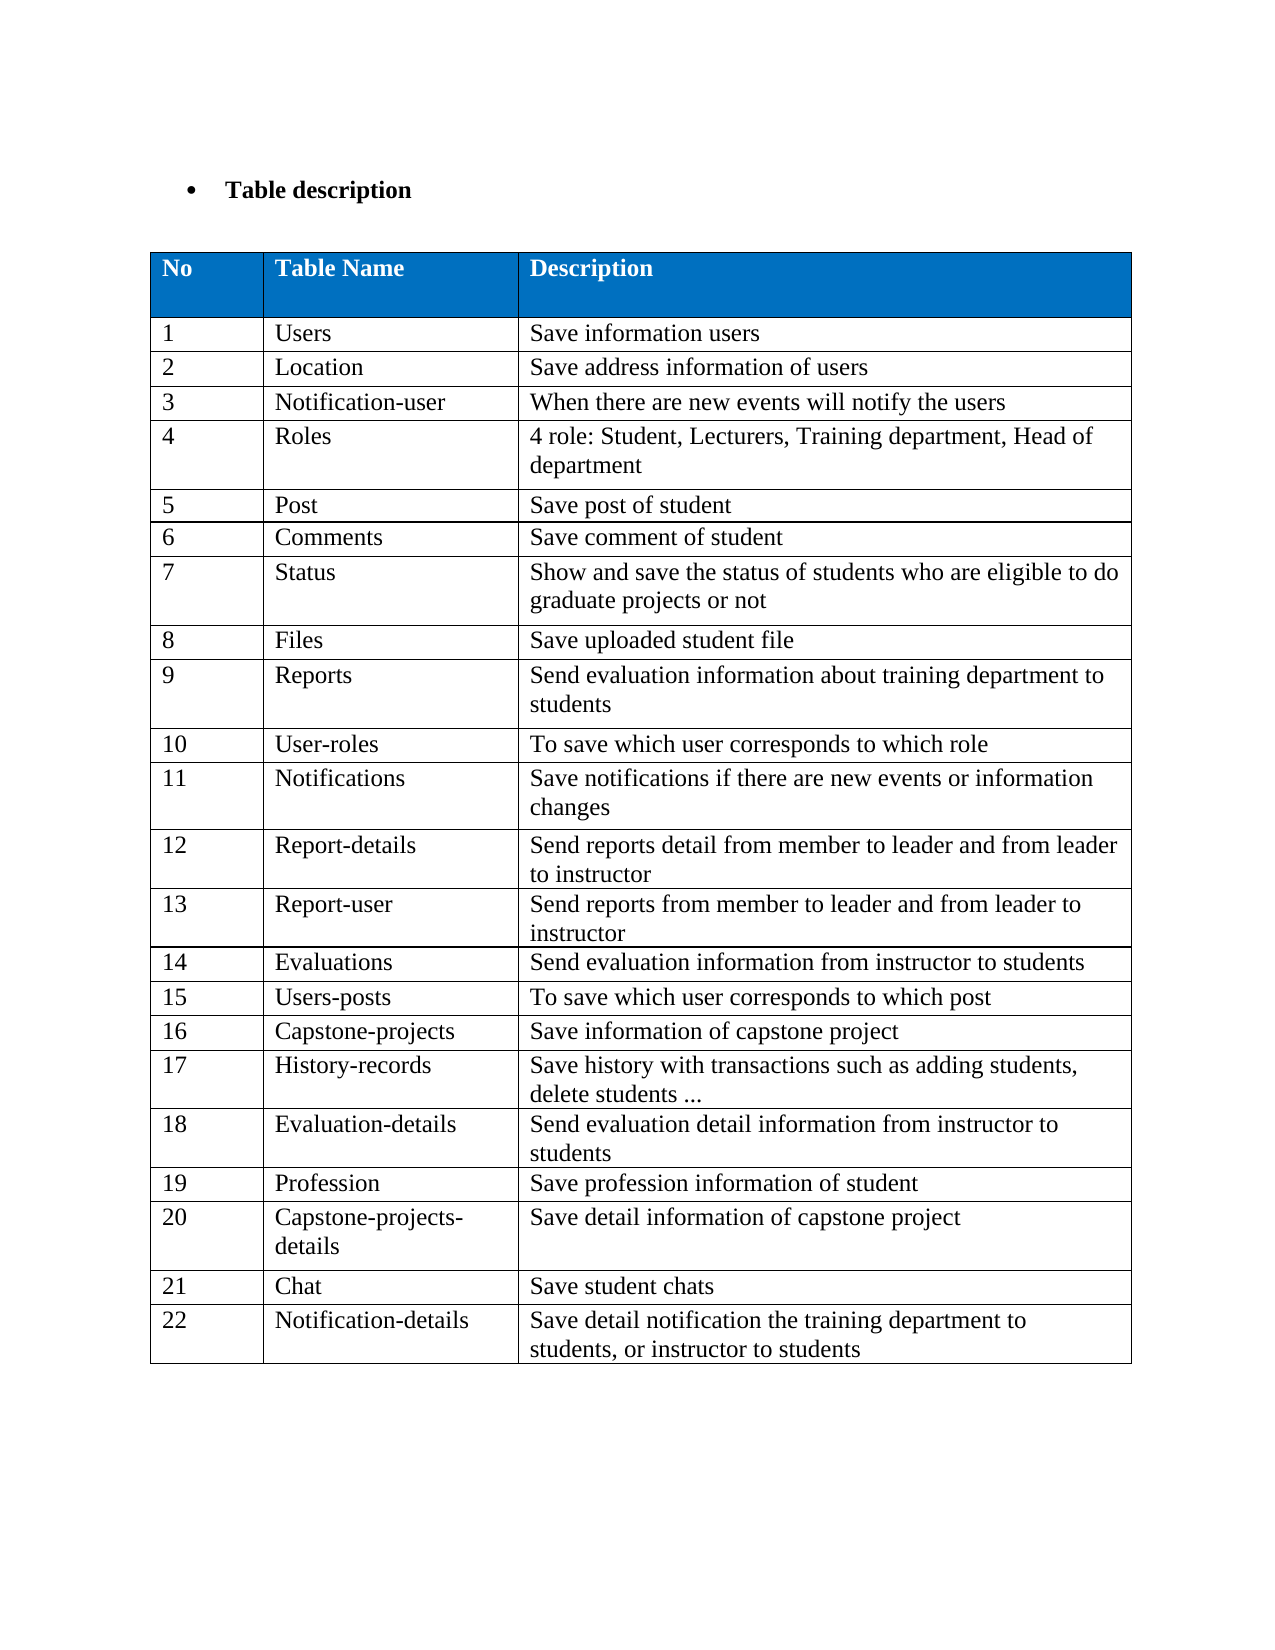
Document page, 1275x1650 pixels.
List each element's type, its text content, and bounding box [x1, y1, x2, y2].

table_cell Send reports detail from member to leader and from leader to instructor [519, 830, 1131, 888]
table_cell 21 [151, 1271, 263, 1304]
table_cell 16 [151, 1016, 263, 1049]
table_cell When there are new events will notify the users [519, 387, 1131, 420]
table_cell User-roles [264, 729, 518, 762]
table_cell Capstone-projects [264, 1016, 518, 1049]
table_cell Show and save the status of students who are eligible to do graduate projects or not [519, 557, 1131, 624]
table_cell Chat [264, 1271, 518, 1304]
table_cell Save uploaded student file [519, 626, 1131, 659]
table_cell Send evaluation information from instructor to students [519, 948, 1131, 981]
table_header No [151, 253, 263, 317]
table_cell Save student chats [519, 1271, 1131, 1304]
table_cell History-records [264, 1051, 518, 1108]
table_cell Save detail notification the training department to students, or instructor to students [519, 1305, 1131, 1363]
table_cell Post [264, 490, 518, 521]
table_cell 8 [151, 626, 263, 659]
table_cell 3 [151, 387, 263, 420]
table_cell 17 [151, 1051, 263, 1108]
table_cell 5 [151, 490, 263, 521]
table_cell To save which user corresponds to which post [519, 982, 1131, 1015]
table_cell 15 [151, 982, 263, 1015]
table_cell To save which user corresponds to which role [519, 729, 1131, 762]
table_cell 18 [151, 1109, 263, 1167]
table_cell Files [264, 626, 518, 659]
table_cell 7 [151, 557, 263, 624]
table_cell Save detail information of capstone project [519, 1202, 1131, 1270]
table_cell 9 [151, 660, 263, 728]
table_cell Evaluations [264, 948, 518, 981]
table_cell Save address information of users [519, 352, 1131, 386]
table_cell Send evaluation detail information from instructor to students [519, 1109, 1131, 1167]
table_cell 4 [151, 421, 263, 489]
table_cell 22 [151, 1305, 263, 1363]
table_cell Report-details [264, 830, 518, 888]
table_header Description [519, 253, 1131, 317]
table_cell 11 [151, 763, 263, 829]
table_cell Report-user [264, 889, 518, 946]
table_cell 6 [151, 523, 263, 556]
table_cell 2 [151, 352, 263, 386]
table_cell Roles [264, 421, 518, 489]
table_cell Save history with transactions such as adding students, delete students ... [519, 1051, 1131, 1108]
table_cell 14 [151, 948, 263, 981]
table_cell Reports [264, 660, 518, 728]
table_cell Save profession information of student [519, 1168, 1131, 1201]
table_header Table Name [264, 253, 518, 317]
table_cell Notification-details [264, 1305, 518, 1363]
table_cell Status [264, 557, 518, 624]
table_cell Profession [264, 1168, 518, 1201]
table_cell Notifications [264, 763, 518, 829]
table_cell 19 [151, 1168, 263, 1201]
table_cell Users [264, 318, 518, 351]
table_cell 12 [151, 830, 263, 888]
table_cell Send reports from member to leader and from leader to instructor [519, 889, 1131, 946]
table_cell Send evaluation information about training department to students [519, 660, 1131, 728]
table_cell Save information of capstone project [519, 1016, 1131, 1049]
table_cell Save notifications if there are new events or information changes [519, 763, 1131, 829]
table_cell Users-posts [264, 982, 518, 1015]
table_cell Notification-user [264, 387, 518, 420]
table_cell 13 [151, 889, 263, 946]
list Table description [187, 175, 1125, 204]
table_cell Evaluation-details [264, 1109, 518, 1167]
table_cell Save information users [519, 318, 1131, 351]
table_cell Location [264, 352, 518, 386]
table_cell Comments [264, 523, 518, 556]
table_cell Save post of student [519, 490, 1131, 521]
table_cell 4 role: Student, Lecturers, Training department, Head of department [519, 421, 1131, 489]
table_cell 20 [151, 1202, 263, 1270]
table_cell 1 [151, 318, 263, 351]
table_cell 10 [151, 729, 263, 762]
table_cell Save comment of student [519, 523, 1131, 556]
table_cell Capstone-projects-details [264, 1202, 518, 1270]
